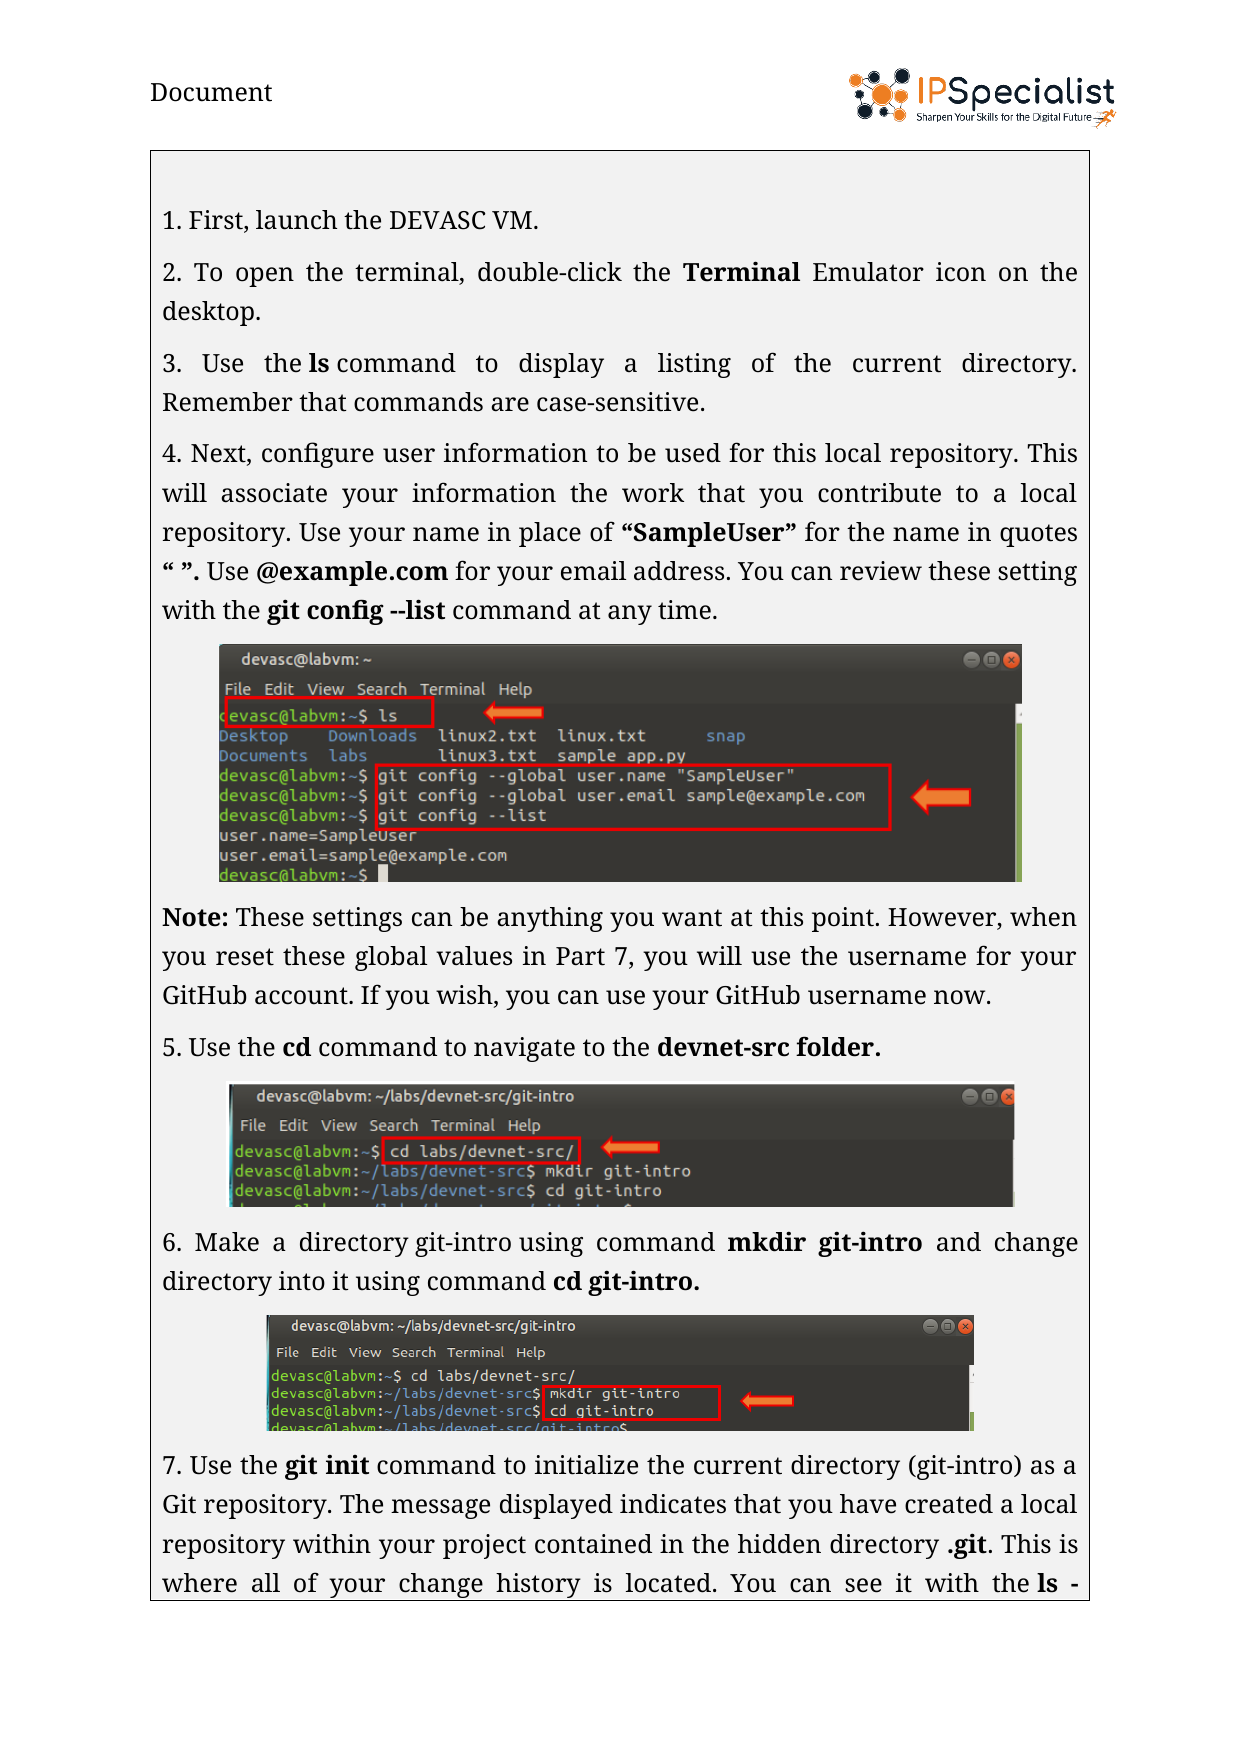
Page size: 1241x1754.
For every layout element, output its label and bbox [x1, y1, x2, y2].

picture [843, 54, 1121, 136]
picture [225, 1081, 1015, 1207]
picture [266, 1315, 974, 1431]
picture [218, 644, 1022, 882]
table_header [151, 151, 1089, 1599]
